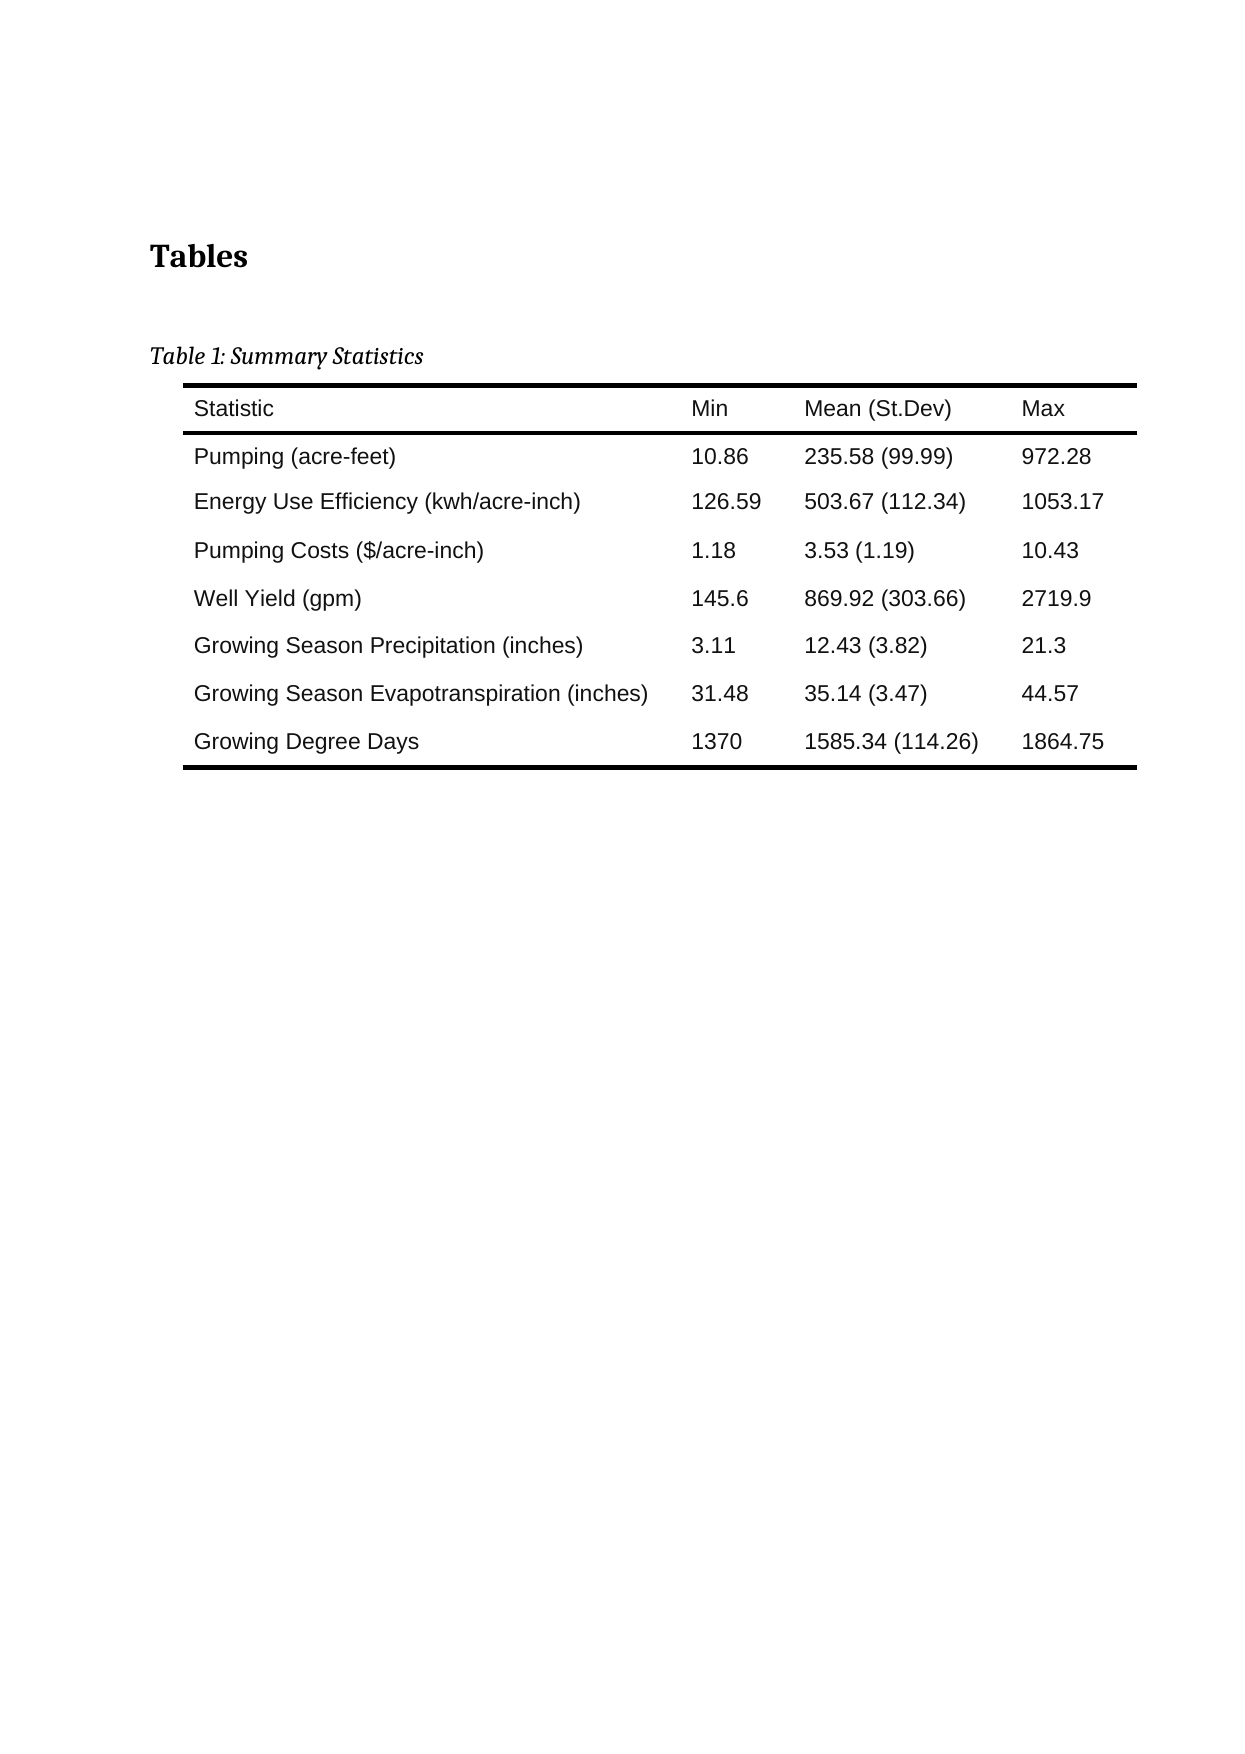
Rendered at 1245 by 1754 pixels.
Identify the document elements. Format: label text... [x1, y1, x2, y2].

subtitle Tables [150, 237, 1170, 276]
table_header Mean (St.Dev) [794, 388, 1011, 431]
table_cell 10.86 [681, 435, 794, 478]
table_cell 31.48 [681, 670, 794, 718]
table_cell 145.6 [681, 575, 794, 623]
table_header Max [1011, 388, 1137, 431]
table_cell 1053.17 [1011, 479, 1137, 526]
table_cell 12.43 (3.82) [794, 623, 1011, 670]
table_cell 2719.9 [1011, 575, 1137, 623]
table_cell 972.28 [1011, 435, 1137, 478]
table_cell Well Yield (gpm) [183, 575, 681, 623]
table_header Statistic [183, 388, 681, 431]
table_cell 1864.75 [1011, 718, 1137, 765]
table_cell 35.14 (3.47) [794, 670, 1011, 718]
table_cell Energy Use Efficiency (kwh/acre-inch) [183, 479, 681, 526]
table_header Min [681, 388, 794, 431]
table_cell 3.53 (1.19) [794, 526, 1011, 575]
table_cell 1585.34 (114.26) [794, 718, 1011, 765]
table_cell 126.59 [681, 479, 794, 526]
table_cell Growing Season Evapotranspiration (inches) [183, 670, 681, 718]
table_cell Growing Degree Days [183, 718, 681, 765]
table_cell 10.43 [1011, 526, 1137, 575]
table_cell 21.3 [1011, 623, 1137, 670]
table_cell 44.57 [1011, 670, 1137, 718]
table_cell Pumping (acre-feet) [183, 435, 681, 478]
table_cell 869.92 (303.66) [794, 575, 1011, 623]
table_cell Growing Season Precipitation (inches) [183, 623, 681, 670]
table_cell 503.67 (112.34) [794, 479, 1011, 526]
table_cell 1.18 [681, 526, 794, 575]
table_cell 1370 [681, 718, 794, 765]
table_cell 235.58 (99.99) [794, 435, 1011, 478]
table_cell 3.11 [681, 623, 794, 670]
table_cell Pumping Costs ($/acre-inch) [183, 526, 681, 575]
text Table : Summary Statistics [150, 342, 1170, 371]
